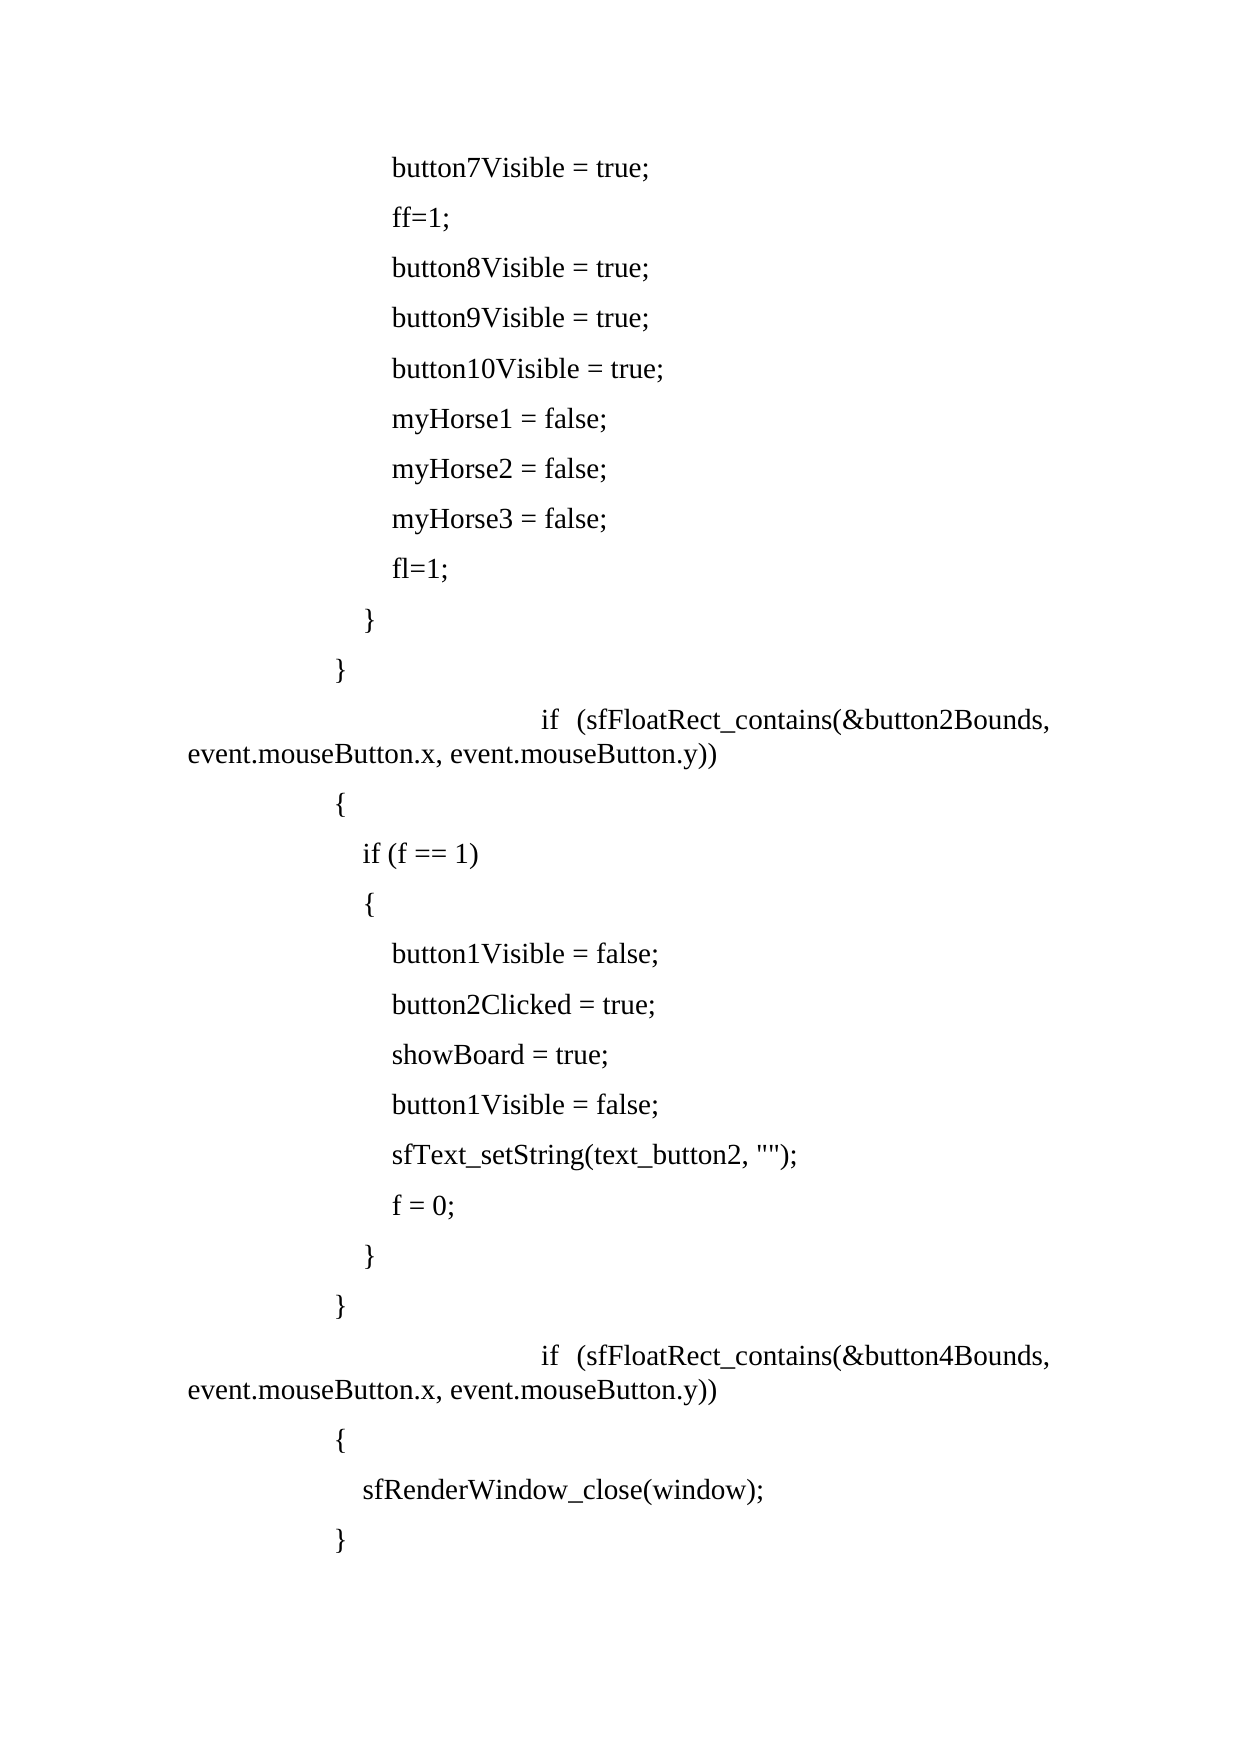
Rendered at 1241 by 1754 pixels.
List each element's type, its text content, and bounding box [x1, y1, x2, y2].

text button8Visible = true; [187, 250, 1053, 284]
text { [187, 1422, 1053, 1456]
text button1Visible = false; [187, 1087, 1053, 1121]
text } [187, 602, 1053, 635]
text button2Clicked = true; [187, 987, 1053, 1020]
text button9Visible = true; [187, 301, 1053, 334]
text myHorse1 = false; [187, 401, 1053, 434]
text f = 0; [187, 1188, 1053, 1221]
text myHorse2 = false; [187, 451, 1053, 485]
text } [187, 1238, 1053, 1271]
text if (sfFloatRect_contains(&button4Bounds, event.mouseButton.x, event.mouseButton.y)) [187, 1338, 1053, 1405]
text } [187, 1288, 1053, 1322]
text if (sfFloatRect_contains(&button2Bounds, event.mouseButton.x, event.mouseButton.y)) [187, 702, 1053, 769]
text { [187, 886, 1053, 920]
text if (f == 1) [187, 836, 1053, 870]
text ff=1; [187, 200, 1053, 234]
text button1Visible = false; [187, 937, 1053, 970]
text button10Visible = true; [187, 351, 1053, 384]
text fl=1; [187, 552, 1053, 585]
text } [187, 1522, 1053, 1556]
text { [187, 786, 1053, 819]
text myHorse3 = false; [187, 501, 1053, 535]
text } [187, 652, 1053, 686]
text sfRenderWindow_close(window); [187, 1472, 1053, 1506]
text showBoard = true; [187, 1037, 1053, 1071]
text sfText_setString(text_button2, ""); [187, 1137, 1053, 1171]
text button7Visible = true; [187, 150, 1053, 183]
